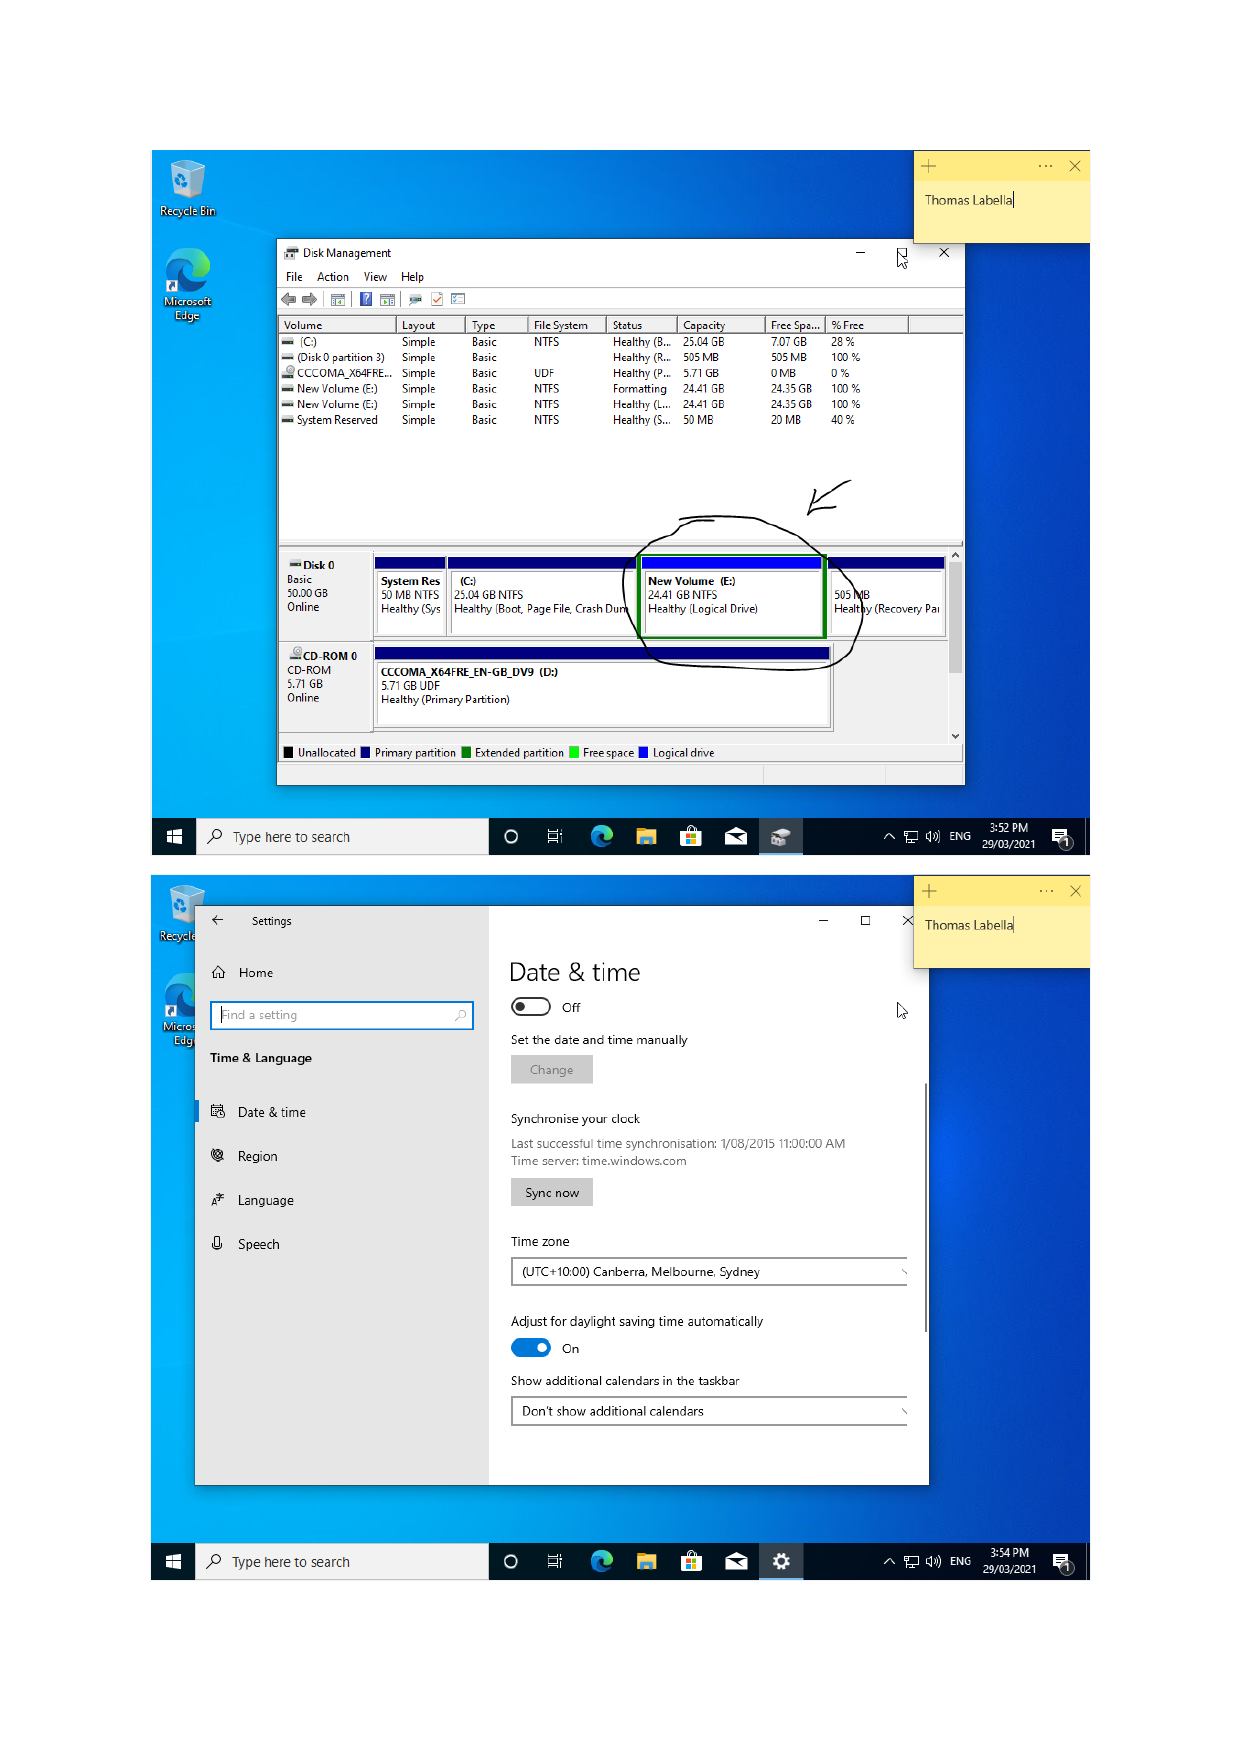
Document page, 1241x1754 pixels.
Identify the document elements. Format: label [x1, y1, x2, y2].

picture [167, 249, 209, 291]
picture [180, 207, 195, 214]
picture [150, 874, 1091, 1581]
picture [201, 207, 214, 214]
picture [164, 1023, 178, 1029]
picture [150, 930, 170, 939]
picture [182, 312, 197, 320]
picture [165, 298, 179, 304]
picture [150, 150, 1091, 856]
